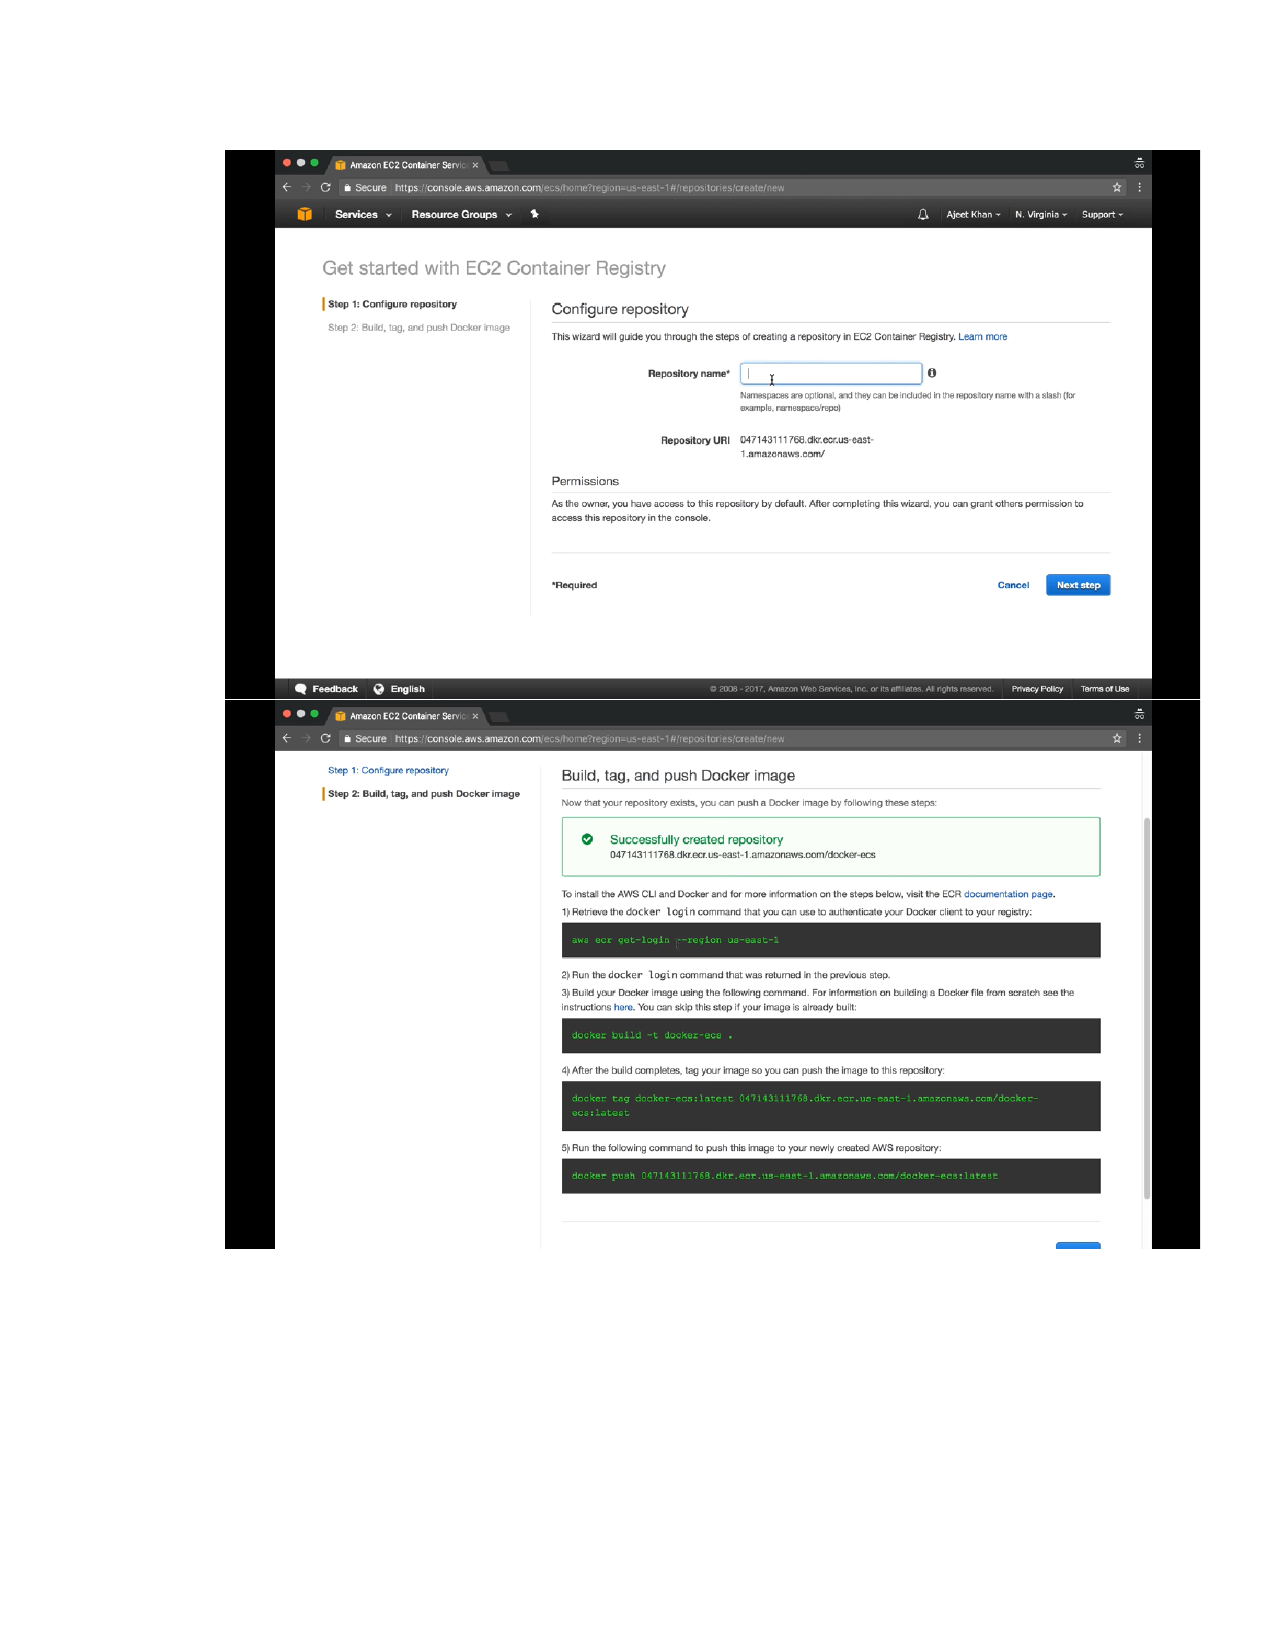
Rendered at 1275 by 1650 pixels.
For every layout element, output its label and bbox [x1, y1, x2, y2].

picture [225, 700, 1200, 1249]
picture [225, 150, 1200, 699]
